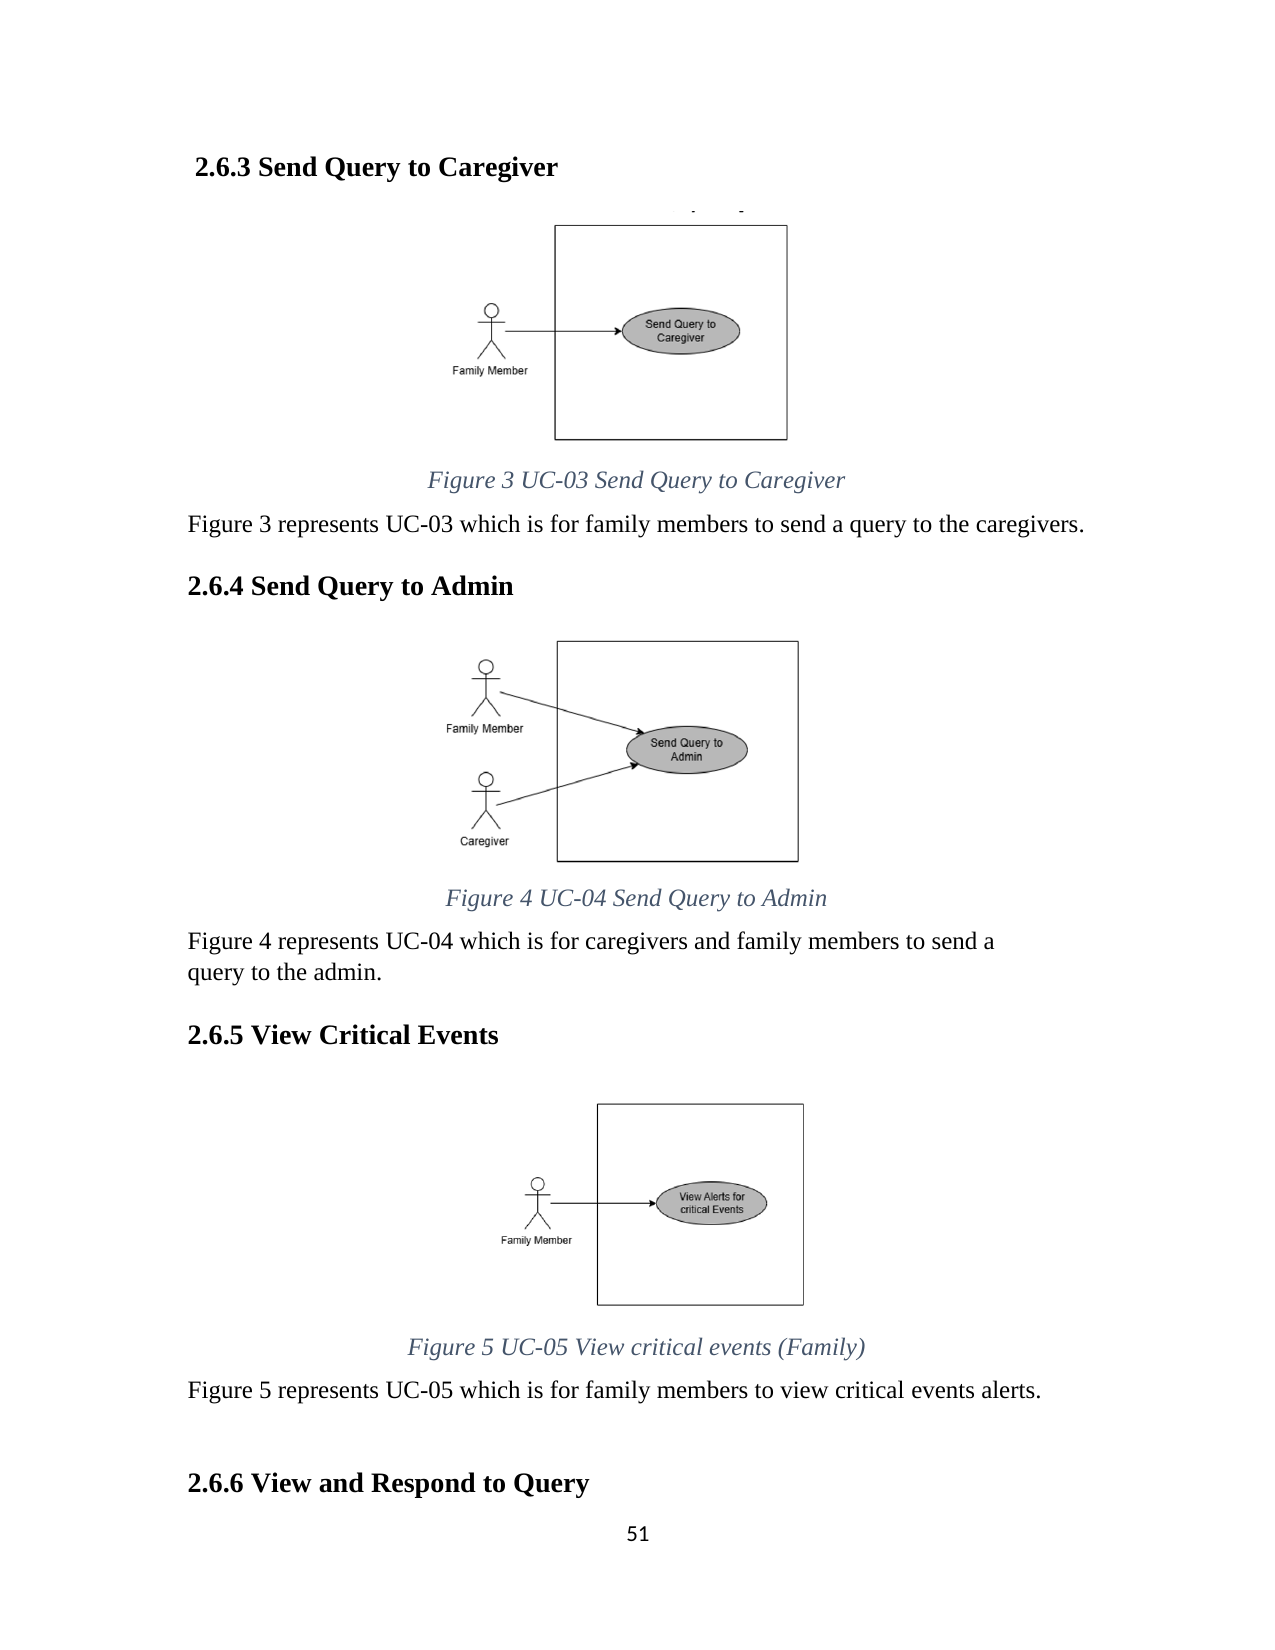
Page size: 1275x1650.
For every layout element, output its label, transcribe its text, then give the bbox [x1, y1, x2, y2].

text Figure 3 represents UC-03 which is for family members to send a query to the caregivers. [187, 509, 1087, 537]
text Figure 5 represents UC-05 which is for family members to view critical events alerts. [187, 1375, 1087, 1404]
subtitle 2.6.3 Send Query to Caregiver [187, 150, 1087, 182]
text Figure 4 represents UC-04 which is for caregivers and family members to send a query to the admin. [187, 926, 1087, 986]
text Figure 5 UC-05 View critical events (Family) [187, 1332, 1087, 1361]
text Figure 3 UC-03 Send Query to Caregiver [187, 466, 1087, 494]
subtitle 2.6.5 View Critical Events [187, 1018, 1087, 1050]
picture [452, 1079, 823, 1319]
subtitle 2.6.6 View and Respond to Query [187, 1466, 1087, 1499]
text Figure 4 UC-04 Send Query to Admin [187, 883, 1087, 912]
picture [446, 630, 829, 870]
subtitle 2.6.4 Send Query to Admin [187, 569, 1087, 601]
picture [451, 211, 824, 452]
